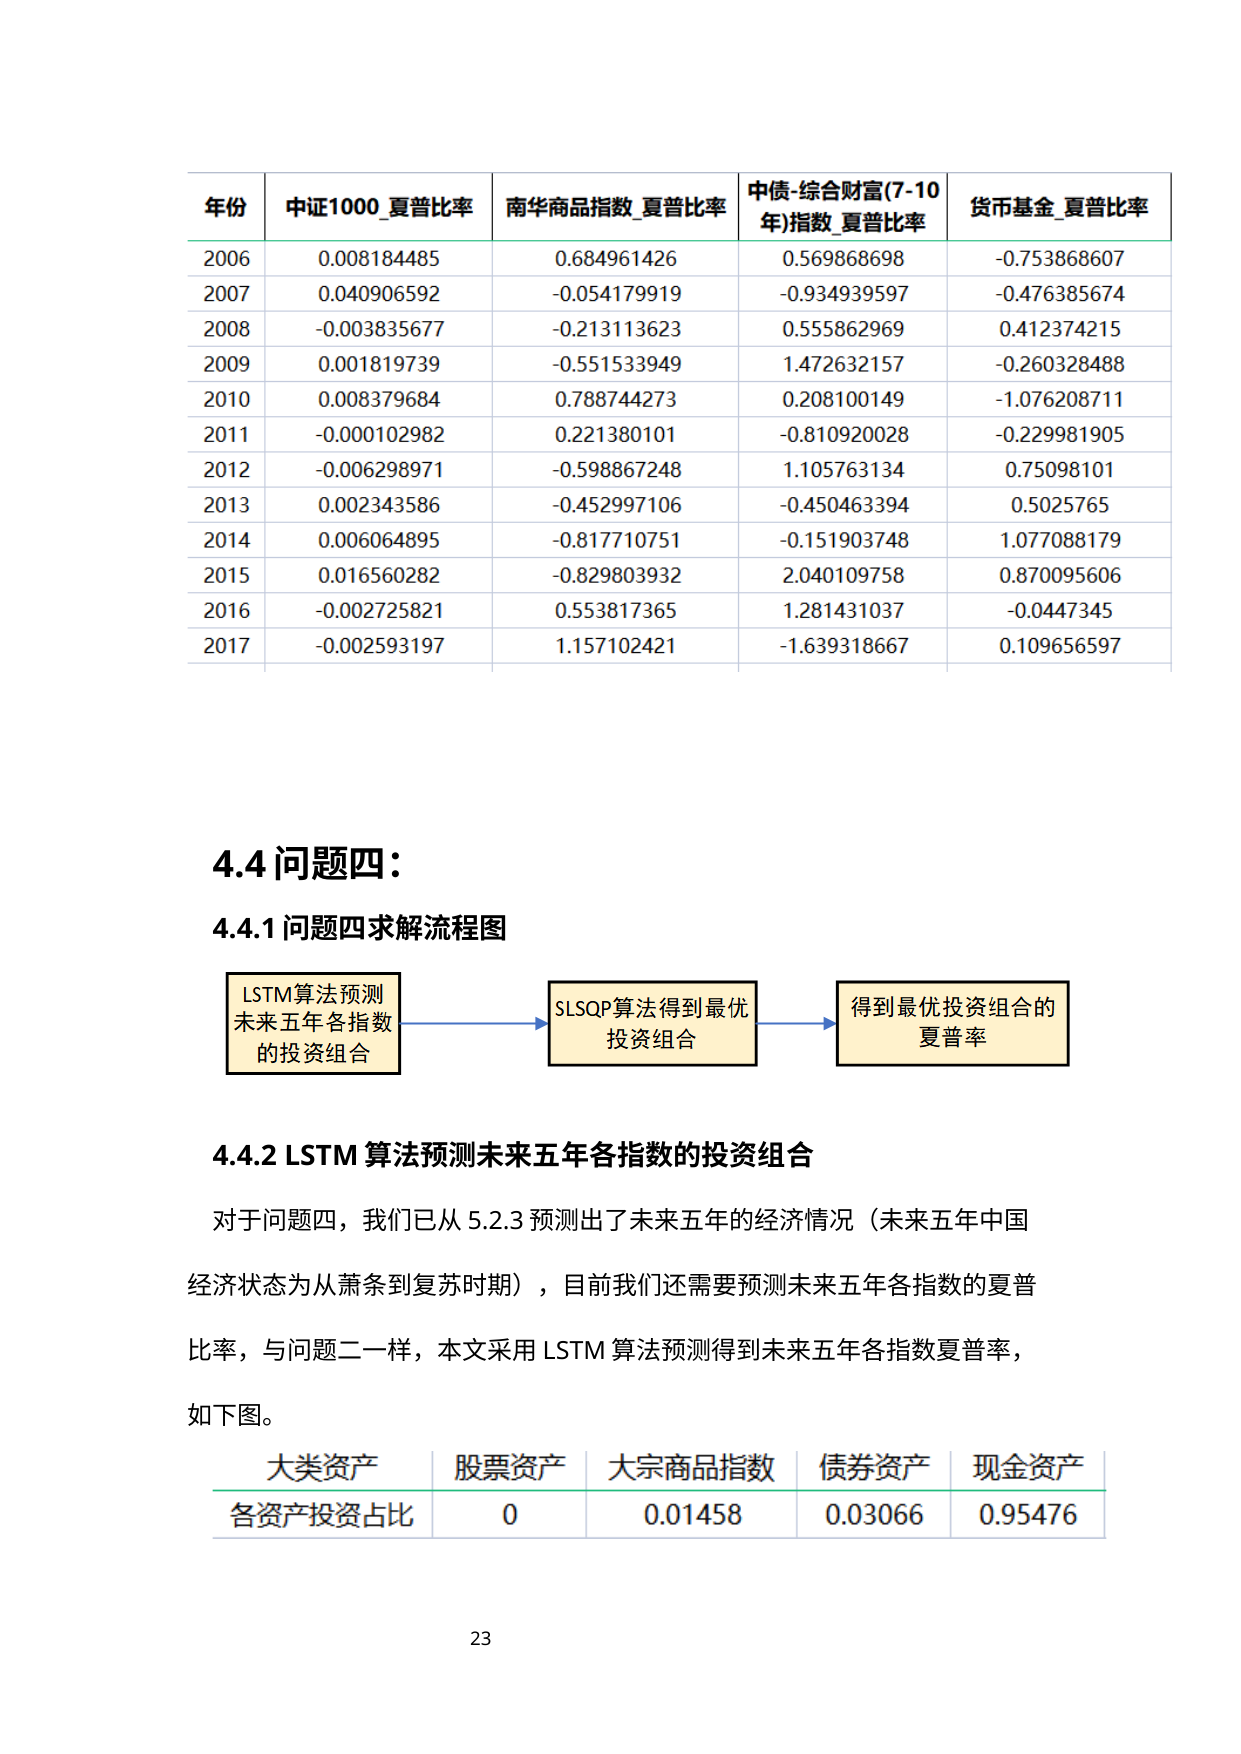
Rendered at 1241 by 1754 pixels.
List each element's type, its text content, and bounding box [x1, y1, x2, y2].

text 4.4问题四： [212, 828, 1053, 893]
text 4.4.2 LSTM算法预测未来五年各指数的投资组合 [212, 1121, 1053, 1186]
picture [212, 971, 1078, 1076]
picture [187, 172, 1173, 672]
picture [212, 1451, 1107, 1539]
text 对于问题四，我们已从5.2.3预测出了未来五年的经济情况（未来五年中国经济状态为从萧条到复苏时期），目前我们还需要预测未来五年各指数的夏普比率，与问题二一样，本文采用LSTM算法预测得到未来五年各指数夏普率，如下图。 [187, 1186, 1053, 1446]
text 4.4.1问题四求解流程图 [212, 893, 1053, 958]
